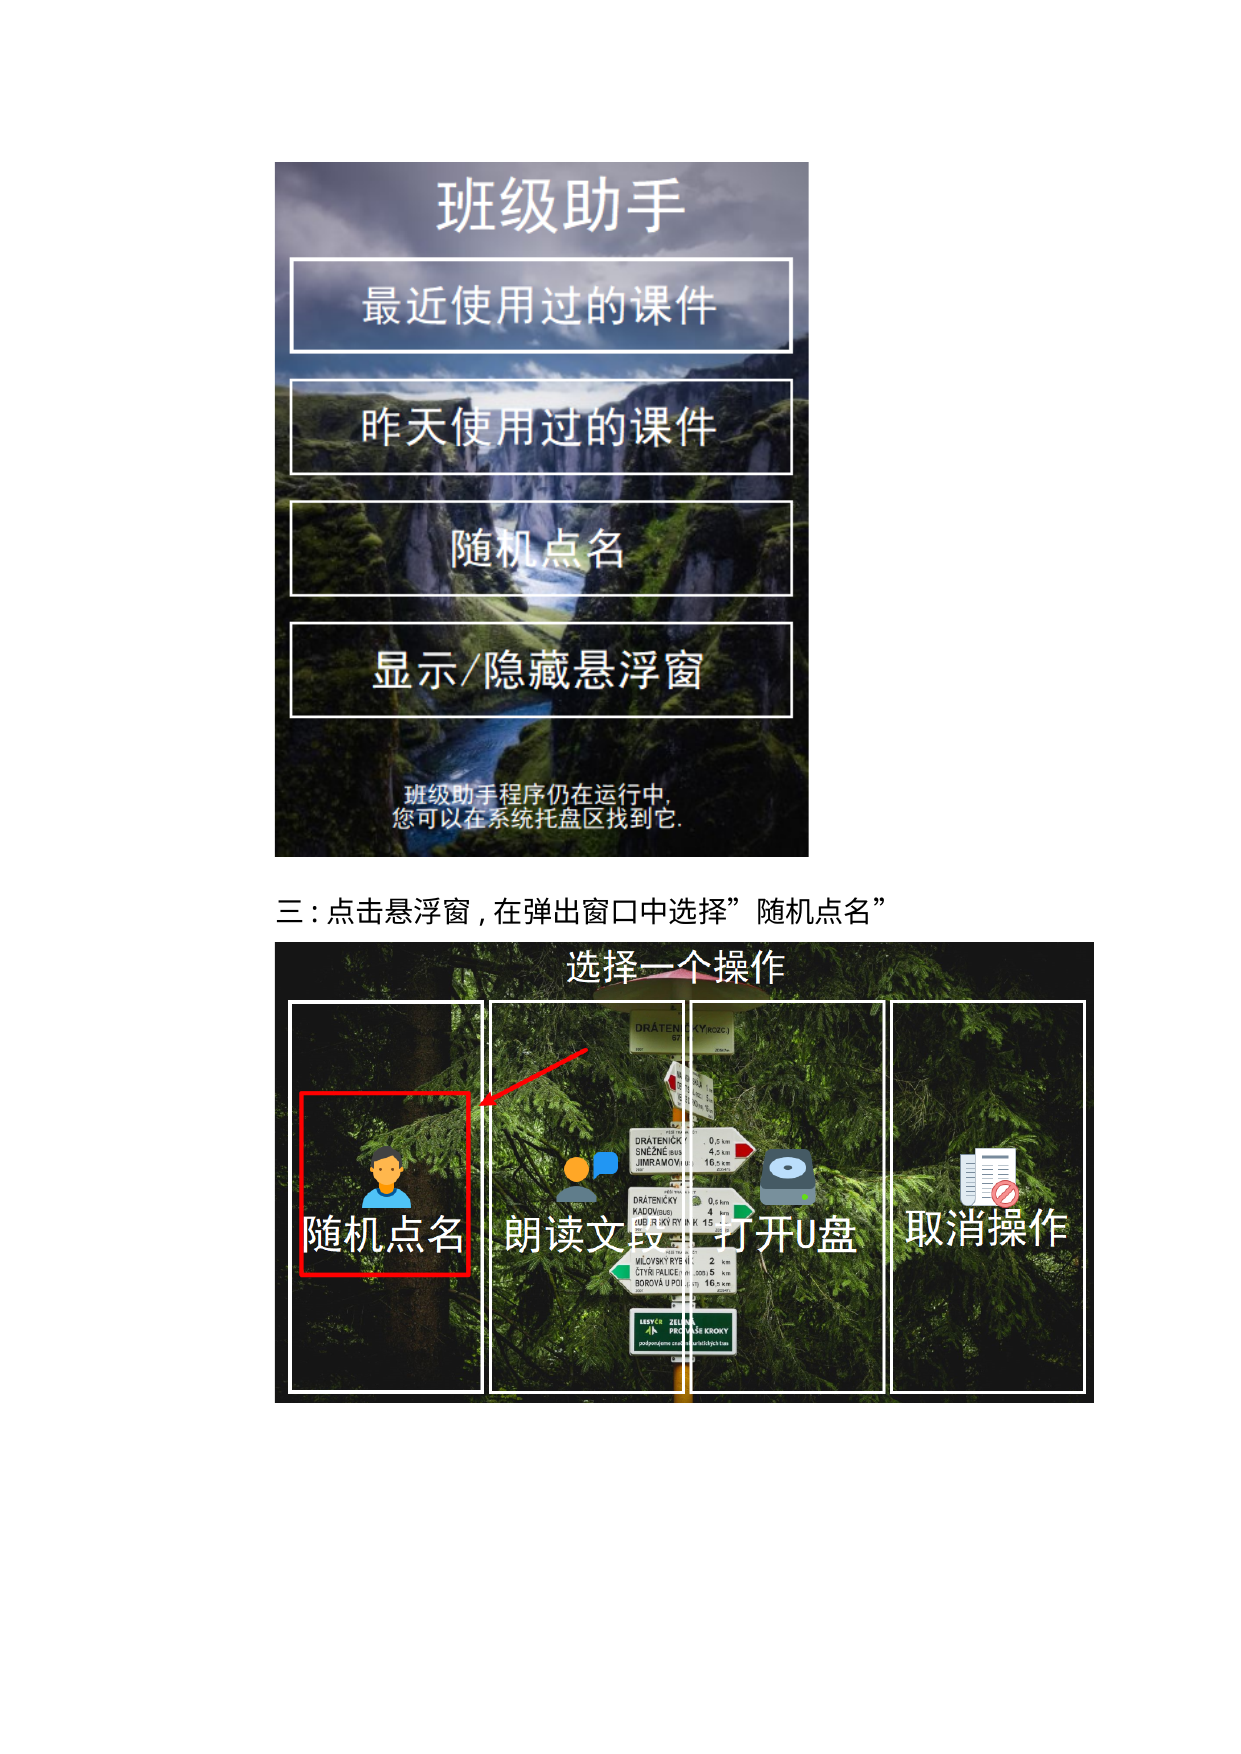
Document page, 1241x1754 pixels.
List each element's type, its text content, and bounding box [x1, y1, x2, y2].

text 三 : 点击悬浮窗 , 在弹出窗口中选择”随机点名” [275, 877, 1128, 942]
picture [274, 162, 809, 857]
picture [274, 942, 1094, 1403]
